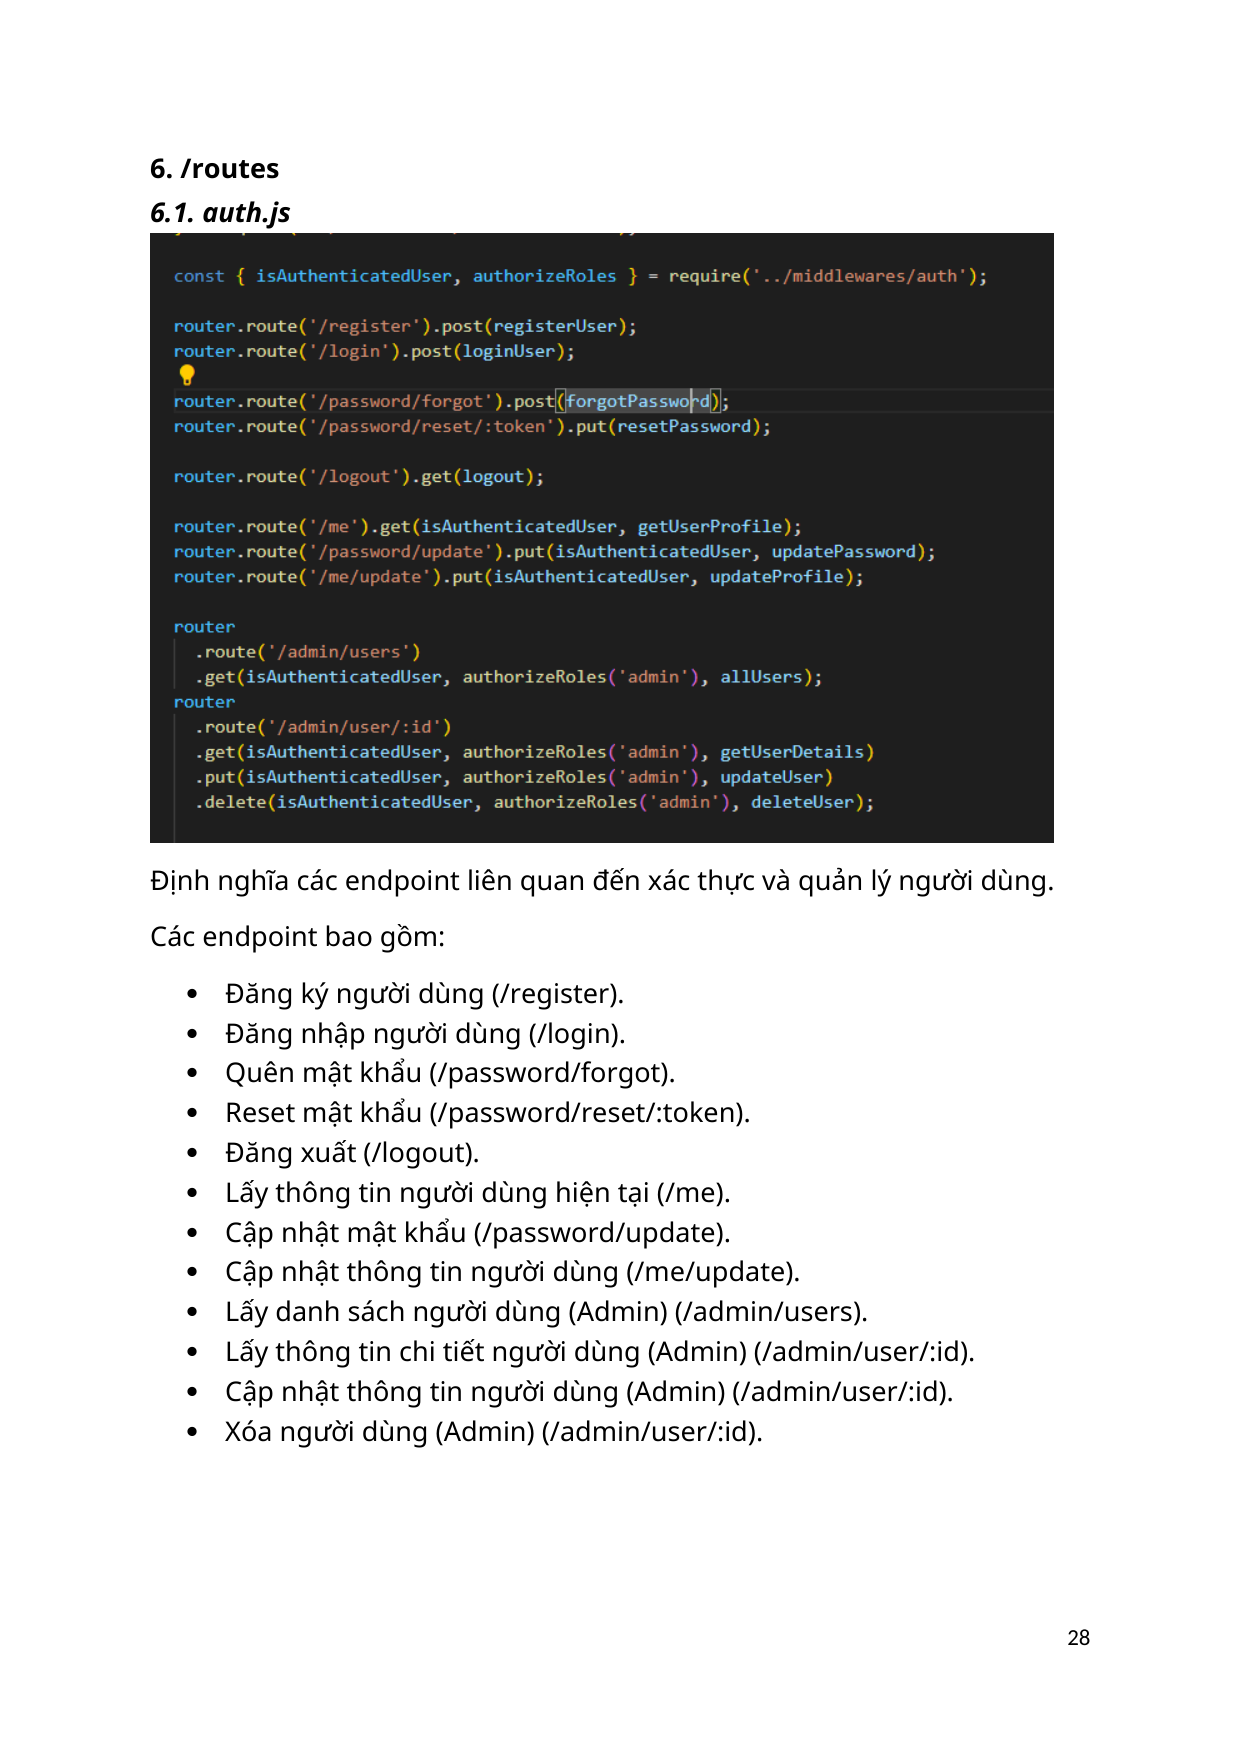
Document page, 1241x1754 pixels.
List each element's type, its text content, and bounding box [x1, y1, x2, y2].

list Lấy thông tin người dùng hiện tại (/me). [187, 1173, 1090, 1210]
list Đăng ký người dùng (/register). [187, 974, 1090, 1011]
picture [150, 233, 1054, 843]
text Các endpoint bao gồm: [150, 918, 1090, 955]
list Cập nhật thông tin người dùng (/me/update). [187, 1253, 1090, 1290]
list Cập nhật mật khẩu (/password/update). [187, 1213, 1090, 1250]
list Đăng xuất (/logout). [187, 1133, 1090, 1170]
list Lấy danh sách người dùng (Admin) (/admin/users). [187, 1293, 1090, 1329]
subtitle 6.1. auth.js [150, 194, 1090, 231]
list Reset mật khẩu (/password/reset/:token). [187, 1094, 1090, 1131]
list Cập nhật thông tin người dùng (Admin) (/admin/user/:id). [187, 1372, 1090, 1409]
subtitle 6. /routes [150, 150, 1090, 187]
text Định nghĩa các endpoint liên quan đến xác thực và quản lý người dùng. [150, 861, 1090, 898]
list Lấy thông tin chi tiết người dùng (Admin) (/admin/user/:id). [187, 1332, 1090, 1369]
list Quên mật khẩu (/password/forgot). [187, 1054, 1090, 1091]
list Xóa người dùng (Admin) (/admin/user/:id). [187, 1412, 1090, 1449]
list Đăng nhập người dùng (/login). [187, 1014, 1090, 1051]
